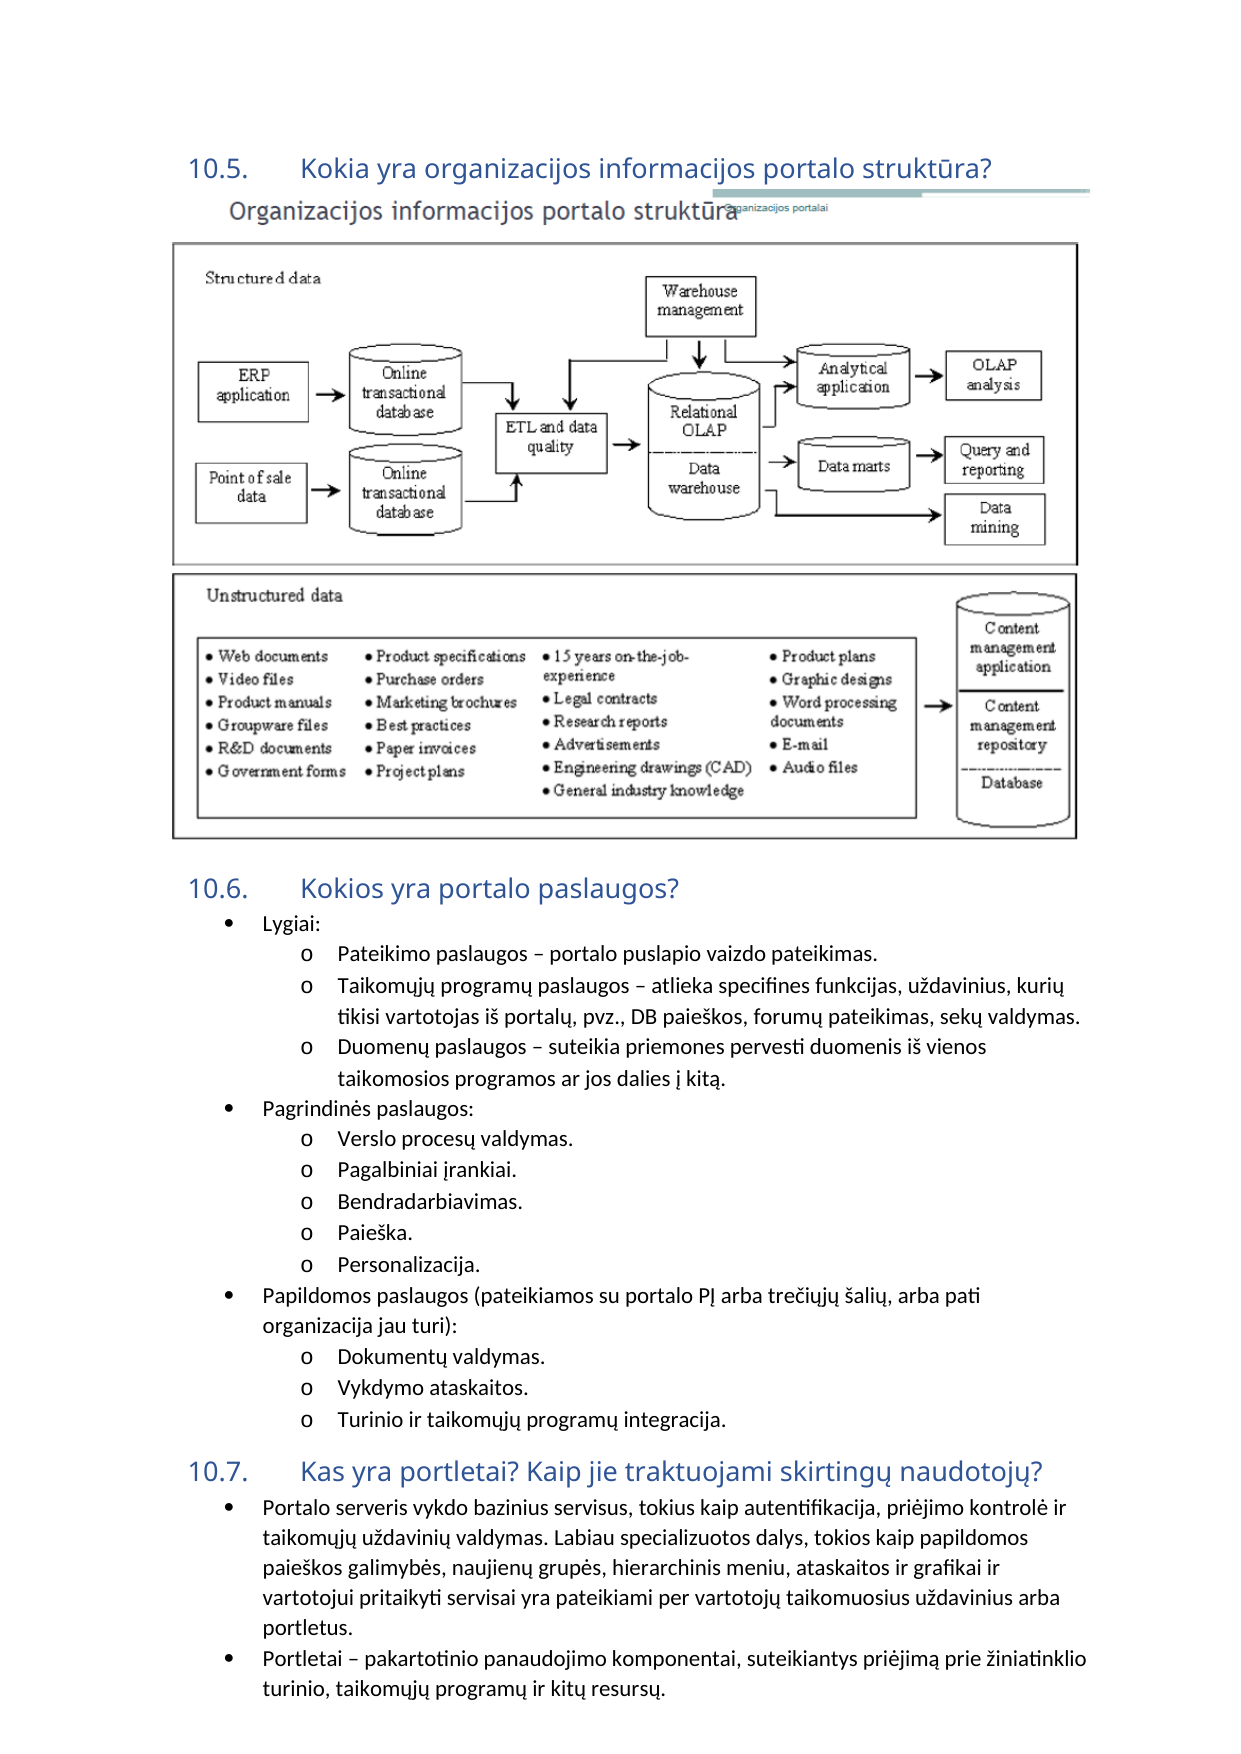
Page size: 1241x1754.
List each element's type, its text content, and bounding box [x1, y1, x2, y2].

list Personalizacija. [300, 1250, 1090, 1279]
list Turinio ir taikomųjų programų integracija. [300, 1405, 1090, 1434]
list Bendradarbiavimas. [300, 1187, 1090, 1216]
list Duomenų paslaugos – suteikia priemones pervesti duomenis iš vienos taikomosios programos ar jos dalies į kitą. [300, 1032, 1090, 1092]
subtitle Kas yra portletai? Kaip jie traktuojami skirtingų naudotojų? [187, 1453, 1090, 1490]
list Portalo serveris vykdo bazinius servisus, tokius kaip autentifikacija, priėjimo kontrolė ir taikomųjų uždavinių valdymas. Labiau specializuotos dalys, tokios kaip papildomos paieškos galimybės, naujienų grupės, hierarchinis meniu, ataskaitos ir grafikai ir vartotojui pritaikyti servisai yra pateikiami per vartotojų taikomuosius uždavinius arba portletus. [225, 1493, 1090, 1642]
list Dokumentų valdymas. [300, 1342, 1090, 1371]
list Papildomos paslaugos (pateikiamos su portalo PĮ arba trečiųjų šalių, arba pati organizacija jau turi): [225, 1281, 1090, 1340]
list Pagrindinės paslaugos: [225, 1094, 1090, 1122]
list Pagalbiniai įrankiai. [300, 1156, 1090, 1185]
list Lygiai: [225, 909, 1090, 937]
subtitle Kokios yra portalo paslaugos? [187, 869, 1090, 906]
subtitle Kokia yra organizacijos informacijos portalo struktūra? [187, 150, 1090, 187]
list Pateikimo paslaugos – portalo puslapio vaizdo pateikimas. [300, 939, 1090, 968]
list Verslo procesų valdymas. [300, 1124, 1090, 1153]
list Portletai – pakartotinio panaudojimo komponentai, suteikiantys priėjimą prie žiniatinklio turinio, taikomųjų programų ir kitų resursų. [225, 1644, 1090, 1702]
list Vykdymo ataskaitos. [300, 1373, 1090, 1402]
picture [150, 189, 1091, 851]
list Taikomųjų programų paslaugos – atlieka specifines funkcijas, uždavinius, kurių tikisi vartotojas iš portalų, pvz., DB paieškos, forumų pateikimas, sekų valdymas. [300, 971, 1090, 1030]
list Paieška. [300, 1218, 1090, 1248]
